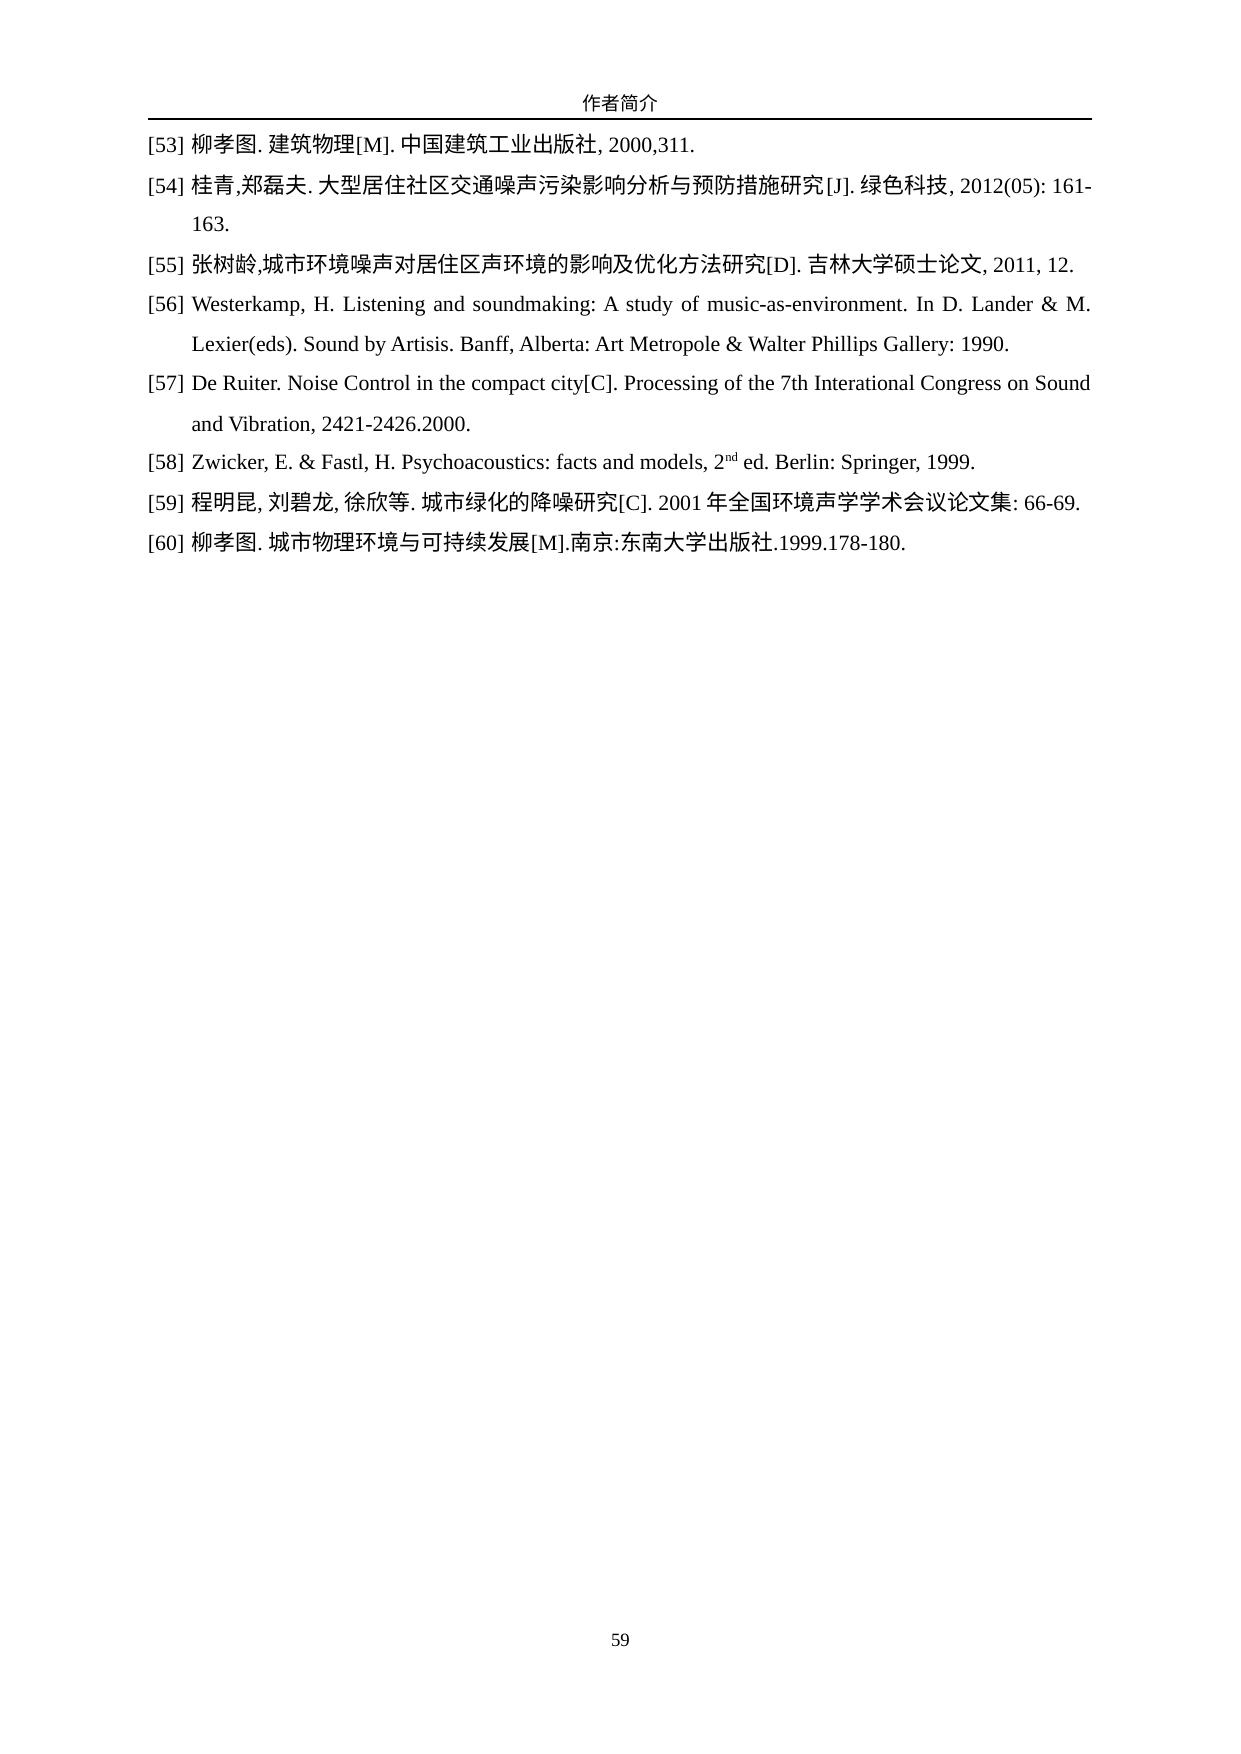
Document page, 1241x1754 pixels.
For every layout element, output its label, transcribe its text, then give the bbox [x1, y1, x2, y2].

list De Ruiter. Noise Control in the compact city[C]. Processing of the 7th Interational Congress on Sound and Vibration, 2421-2426.2000. [148, 366, 1092, 439]
list 桂青,郑磊夫. 大型居住社区交通噪声污染影响分析与预防措施研究[J]. 绿色科技, 2012(05): 161-163. [148, 167, 1092, 240]
list 程明昆, 刘碧龙, 徐欣等. 城市绿化的降噪研究[C]. 2001年全国环境声学学术会议论文集: 66-69. [148, 484, 1092, 517]
list Zwicker, E. & Fastl, H. Psychoacoustics: facts and models, 2nd ed. Berlin: Springer, 1999. [148, 446, 1092, 478]
list 柳孝图. 建筑物理[M]. 中国建筑工业出版社, 2000,311. [148, 127, 1092, 159]
list 柳孝图. 城市物理环境与可持续发展[M].南京:东南大学出版社.1999.178-180. [148, 525, 1092, 557]
list Westerkamp, H. Listening and soundmaking: A study of music-as-environment. In D. Lander & M. Lexier(eds). Sound by Artisis. Banff, Alberta: Art Metropole & Walter Phillips Gallery: 1990. [148, 287, 1092, 360]
list 张树龄,城市环境噪声对居住区声环境的影响及优化方法研究[D]. 吉林大学硕士论文, 2011, 12. [148, 247, 1092, 279]
